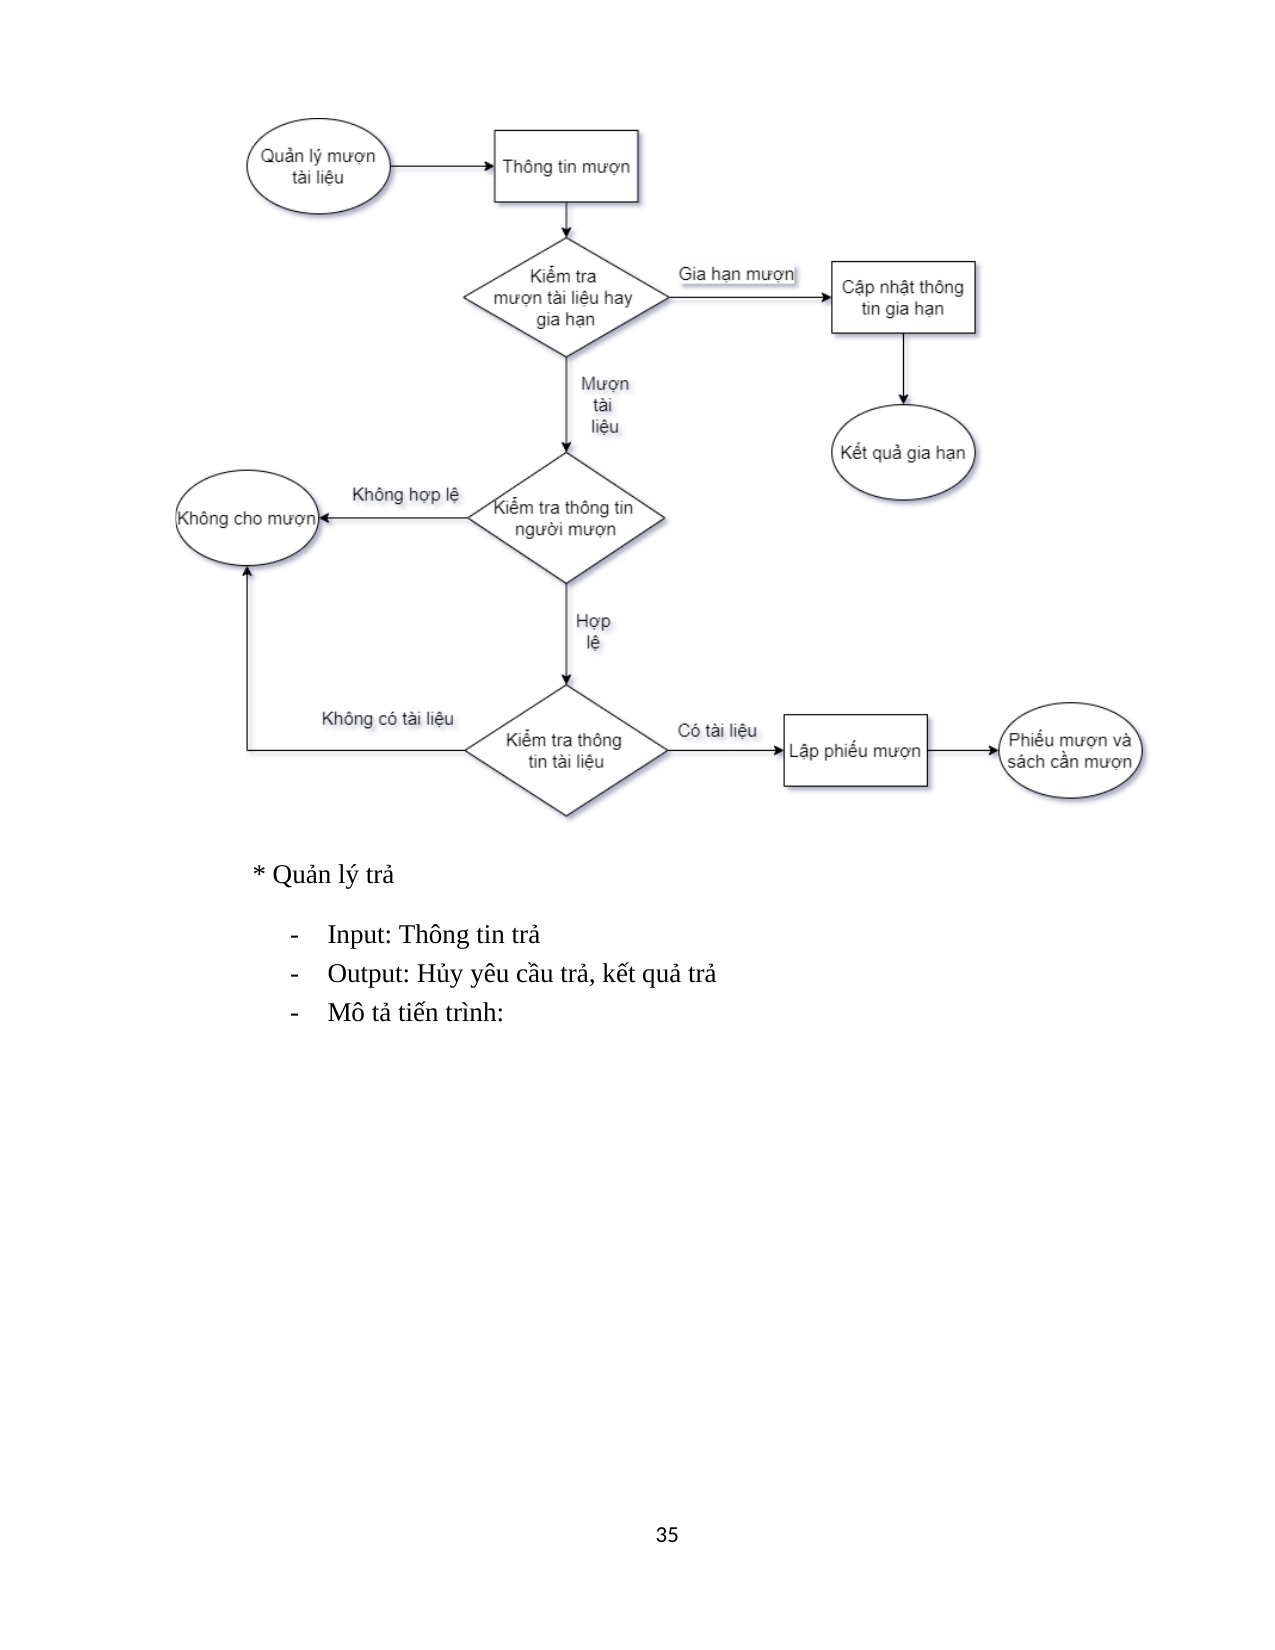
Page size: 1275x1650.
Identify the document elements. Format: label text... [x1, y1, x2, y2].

list Mô tả tiến trình: [290, 996, 1157, 1027]
list Input: Thông tin trả [290, 918, 1157, 949]
picture [175, 118, 1156, 831]
text * Quản lý trả [252, 858, 1157, 889]
list Output: Hủy yêu cầu trả, kết quả trả [290, 957, 1157, 988]
